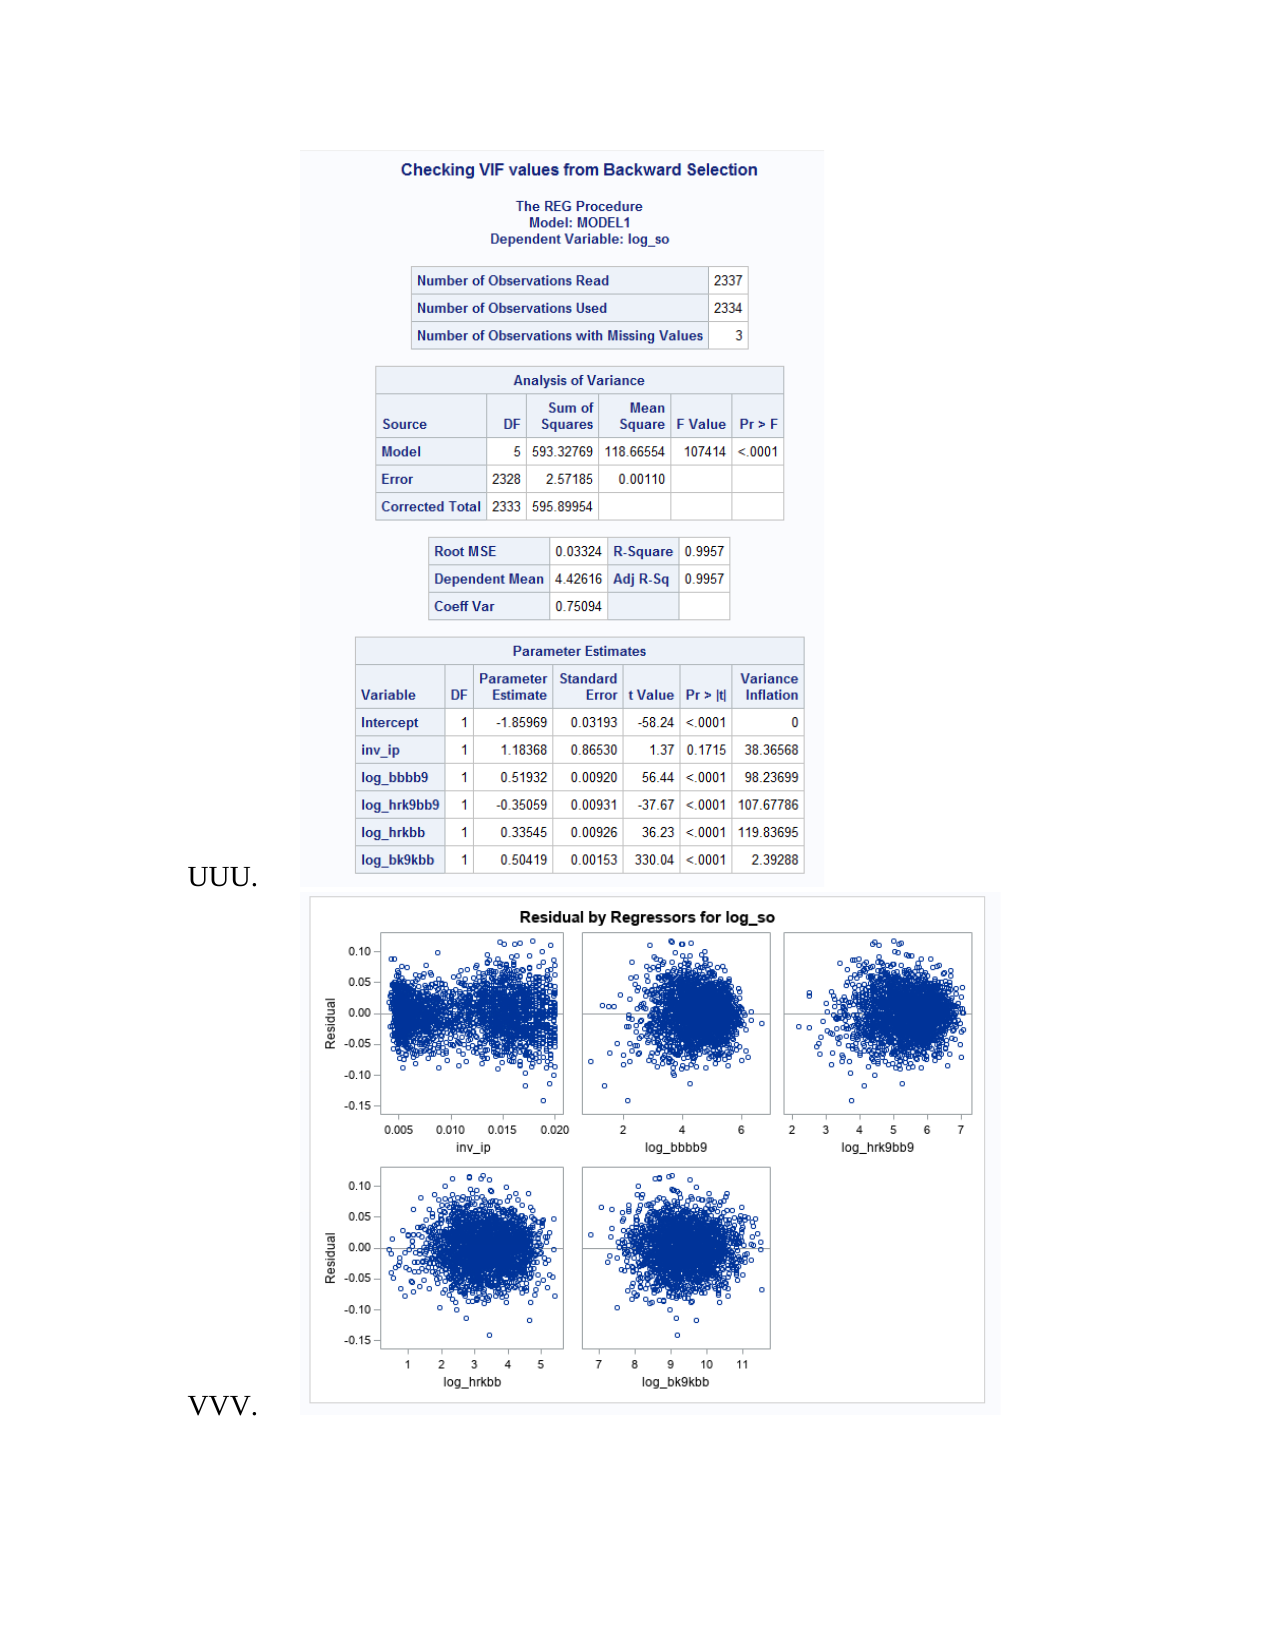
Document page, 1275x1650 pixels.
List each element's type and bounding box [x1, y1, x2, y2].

picture [300, 150, 825, 887]
picture [300, 892, 1001, 1415]
